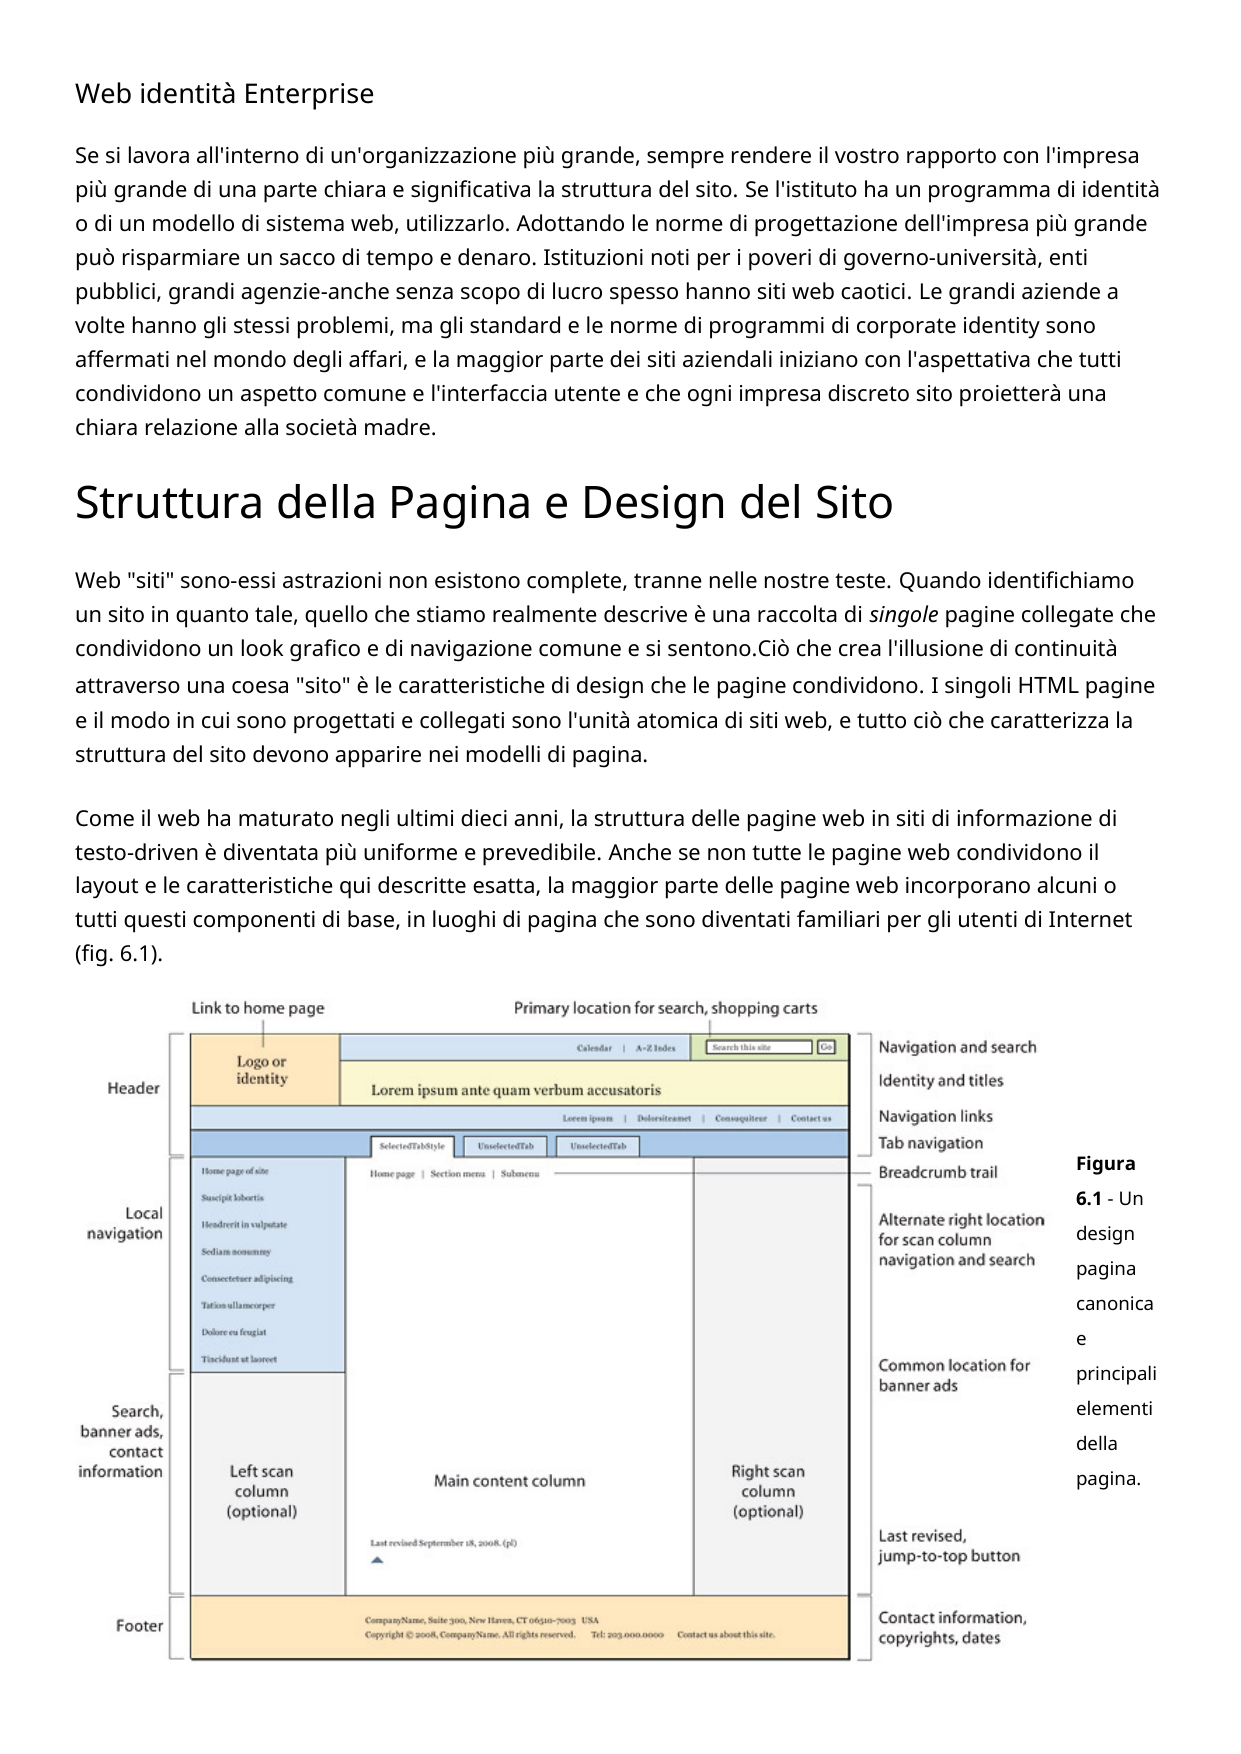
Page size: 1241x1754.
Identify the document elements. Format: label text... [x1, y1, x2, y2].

subtitle Struttura della Pagina e Design del Sito [75, 471, 1165, 532]
picture [75, 998, 1057, 1664]
text Come il web ha maturato negli ultimi dieci anni, la struttura delle pagine web in siti di informazione di testo-driven è diventata più uniforme e prevedibile. Anche se non tutte le pagine web condividono il layout e le caratteristiche qui descritte esatta, la maggior parte delle pagine web incorporano alcuni o tutti questi componenti di base, in luoghi di pagina che sono diventati familiari per gli utenti di Internet (fig. 6.1). [75, 798, 1165, 968]
text Se si lavora all'interno di un'organizzazione più grande, sempre rendere il vostro rapporto con l'impresa più grande di una parte chiara e significativa la struttura del sito. Se l'istituto ha un programma di identità o di un modello di sistema web, utilizzarlo. Adottando le norme di progettazione dell'impresa più grande può risparmiare un sacco di tempo e denaro. Istituzioni noti per i poveri di governo-università, enti pubblici, grandi agenzie-anche senza scopo di lucro spesso hanno siti web caotici. Le grandi aziende a volte hanno gli stessi problemi, ma gli standard e le norme di programmi di corporate identity sono affermati nel mondo degli affari, e la maggior parte dei siti aziendali iniziano con l'aspettativa che tutti condividono un aspetto comune e l'interfaccia utente e che ogni impresa discreto sito proietterà una chiara relazione alla società madre. [75, 136, 1165, 442]
text Web "siti" sono-essi astrazioni non esistono complete, tranne nelle nostre teste. Quando identifichiamo un sito in quanto tale, quello che stiamo realmente descrive è una raccolta di singole pagine collegate che condividono un look grafico e di navigazione comune e si sentono.Ciò che crea l'illusione di continuità attraverso una coesa "sito" è le caratteristiche di design che le pagine condividono. I singoli html pagine e il modo in cui sono progettati e collegati sono l'unità atomica di siti web, e tutto ciò che caratterizza la struttura del sito devono apparire nei modelli di pagina. [75, 561, 1165, 769]
text Figura 6.1 - Un design pagina canonica e principali elementi della pagina. [1057, 1141, 1165, 1491]
subtitle Web identità Enterprise [75, 75, 1165, 112]
